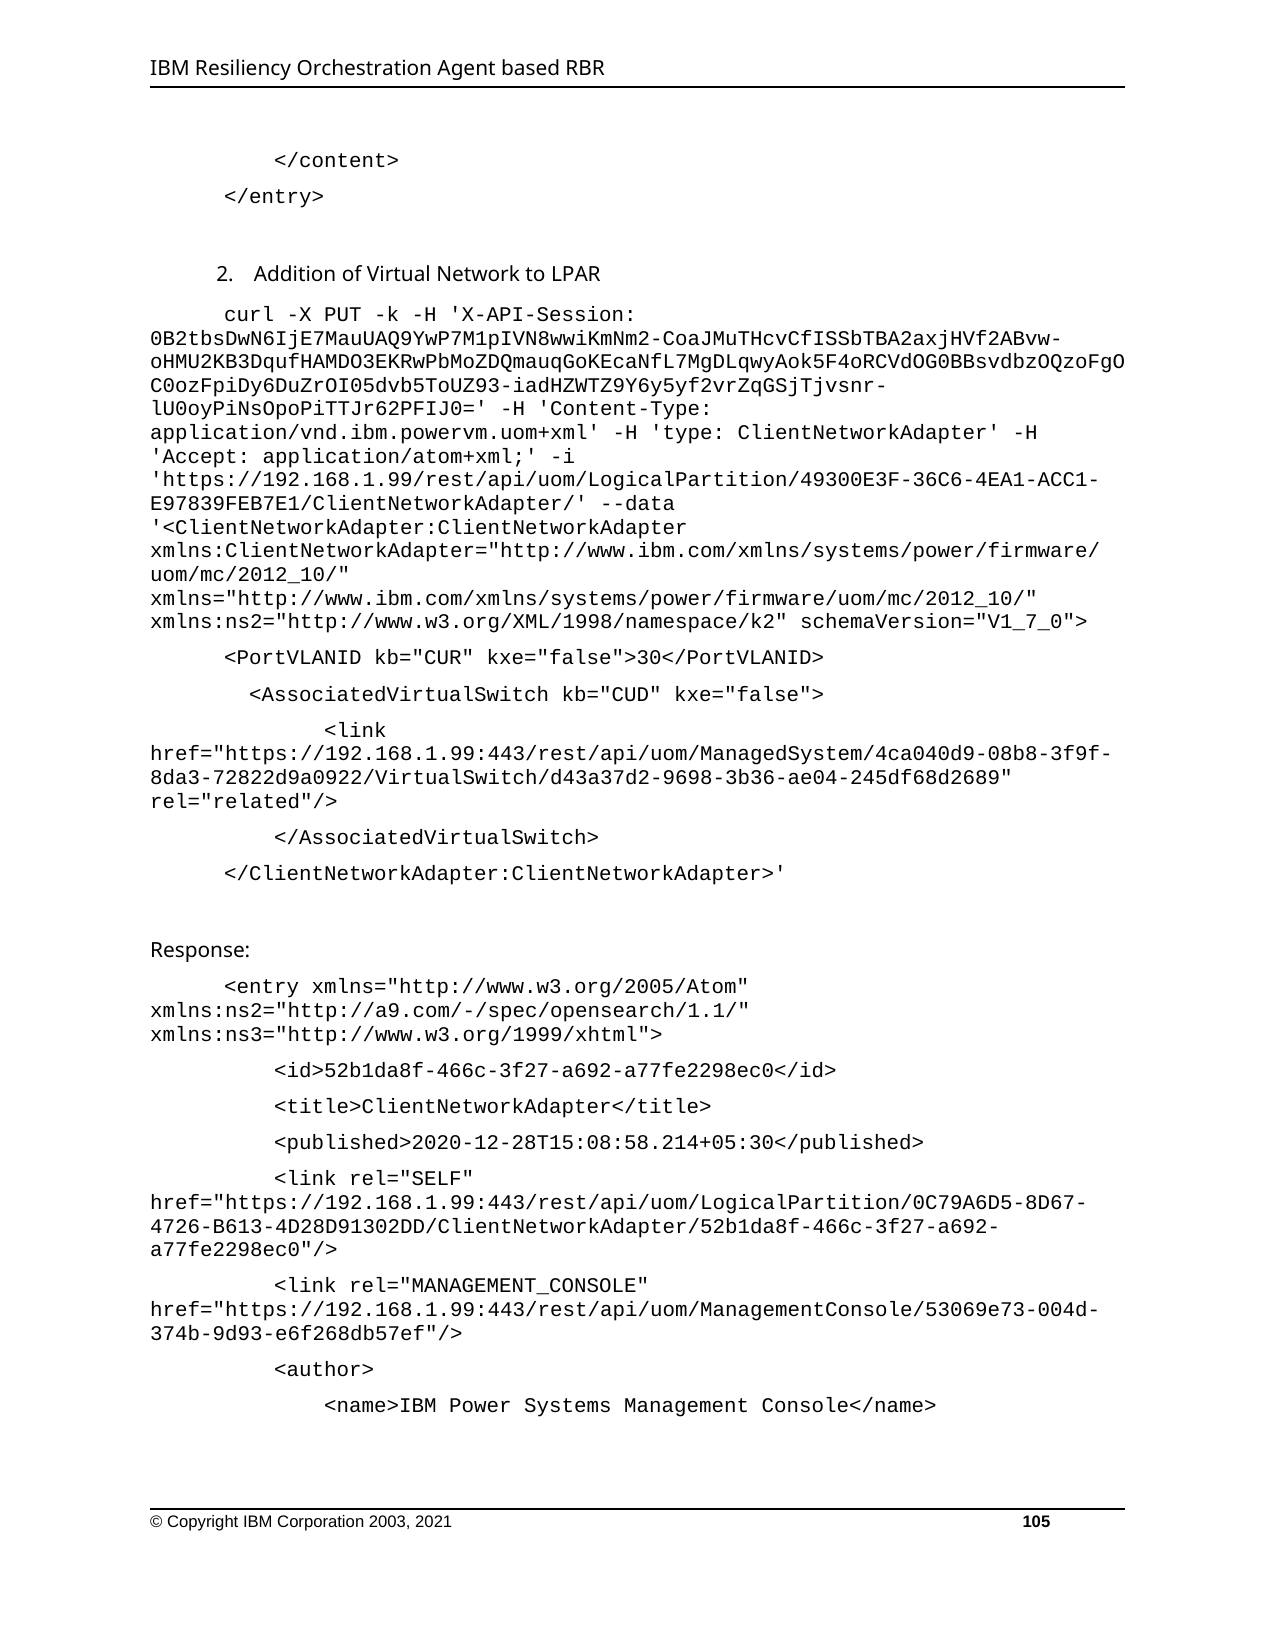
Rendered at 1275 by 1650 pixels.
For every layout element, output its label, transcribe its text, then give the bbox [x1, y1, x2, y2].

text Response: [150, 936, 1125, 964]
text <link href="https://192.168.1.99:443/rest/api/uom/ManagedSystem/4ca040d9-08b8-3f9f-8da3-72822d9a0922/VirtualSwitch/d43a37d2-9698-3b36-ae04-245df68d2689" rel="related"/> [150, 720, 1125, 814]
text <id>52b1da8f-466c-3f27-a692-a77fe2298ec0</id> [150, 1060, 1125, 1083]
text </content> [150, 150, 1125, 174]
text <AssociatedVirtualSwitch kb="CUD" kxe="false"> [150, 683, 1125, 707]
text </AssociatedVirtualSwitch> [150, 827, 1125, 850]
text curl -X PUT -k -H 'X-API-Session: 0B2tbsDwN6IjE7MauUAQ9YwP7M1pIVN8wwiKmNm2-CoaJMuTHcvCfISSbTBA2axjHVf2ABvw-oHMU2KB3DqufHAMDO3EKRwPbMoZDQmauqGoKEcaNfL7MgDLqwyAok5F4oRCVdOG0BBsvdbzOQzoFgOC0ozFpiDy6DuZrOI05dvb5ToUZ93-iadHZWTZ9Y6y5yf2vrZqGSjTjvsnr-lU0oyPiNsOpoPiTTJr62PFIJ0=' -H 'Content-Type: application/vnd.ibm.powervm.uom+xml' -H 'type: ClientNetworkAdapter' -H 'Accept: application/atom+xml;' -i 'https://192.168.1.99/rest/api/uom/LogicalPartition/49300E3F-36C6-4EA1-ACC1-E97839FEB7E1/ClientNetworkAdapter/' --data '<ClientNetworkAdapter:ClientNetworkAdapter xmlns:ClientNetworkAdapter="http://www.ibm.com/xmlns/systems/power/firmware/uom/mc/2012_10/" xmlns="http://www.ibm.com/xmlns/systems/power/firmware/uom/mc/2012_10/" xmlns:ns2="http://www.w3.org/XML/1998/namespace/k2" schemaVersion="V1_7_0"> [150, 304, 1125, 635]
text <published>2020-12-28T15:08:58.214+05:30</published> [150, 1132, 1125, 1156]
text <PortVLANID kb="CUR" kxe="false">30</PortVLANID> [150, 647, 1125, 671]
text <link rel="SELF" href="https://192.168.1.99:443/rest/api/uom/LogicalPartition/0C79A6D5-8D67-4726-B613-4D28D91302DD/ClientNetworkAdapter/52b1da8f-466c-3f27-a692-a77fe2298ec0"/> [150, 1168, 1125, 1263]
text </ClientNetworkAdapter:ClientNetworkAdapter>' [150, 863, 1125, 887]
text <title>ClientNetworkAdapter</title> [150, 1096, 1125, 1120]
text <author> [150, 1359, 1125, 1382]
list Addition of Virtual Network to LPAR [216, 259, 1125, 287]
text <name>IBM Power Systems Management Console</name> [150, 1395, 1125, 1419]
text <entry xmlns="http://www.w3.org/2005/Atom" xmlns:ns2="http://a9.com/-/spec/opensearch/1.1/" xmlns:ns3="http://www.w3.org/1999/xhtml"> [150, 976, 1125, 1047]
text </entry> [150, 186, 1125, 210]
text <link rel="MANAGEMENT_CONSOLE" href="https://192.168.1.99:443/rest/api/uom/ManagementConsole/53069e73-004d-374b-9d93-e6f268db57ef"/> [150, 1275, 1125, 1346]
